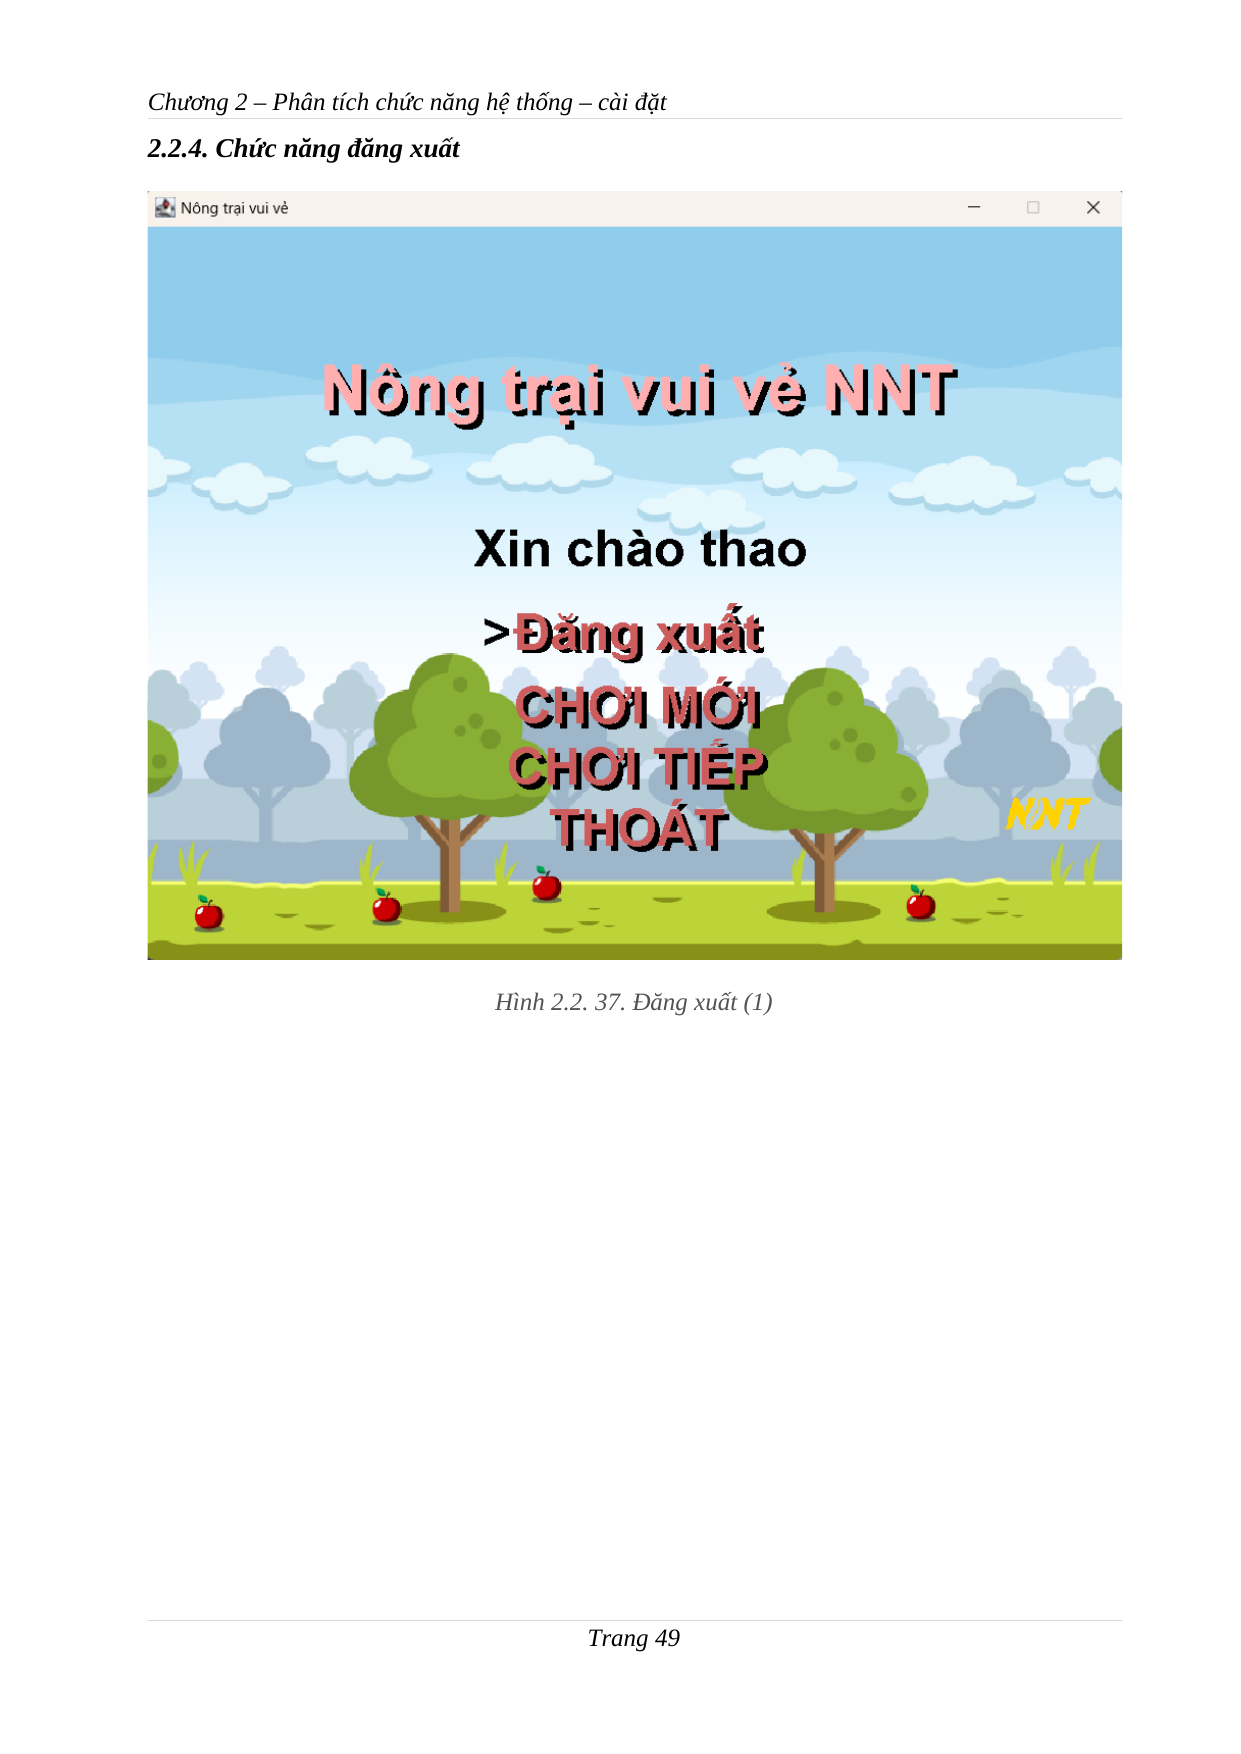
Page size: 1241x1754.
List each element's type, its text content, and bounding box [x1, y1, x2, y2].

text Hình 2.2. 37. Đăng xuất (1) [148, 987, 1122, 1016]
picture [147, 191, 1123, 960]
subtitle Chức năng đăng xuất [148, 132, 1122, 163]
